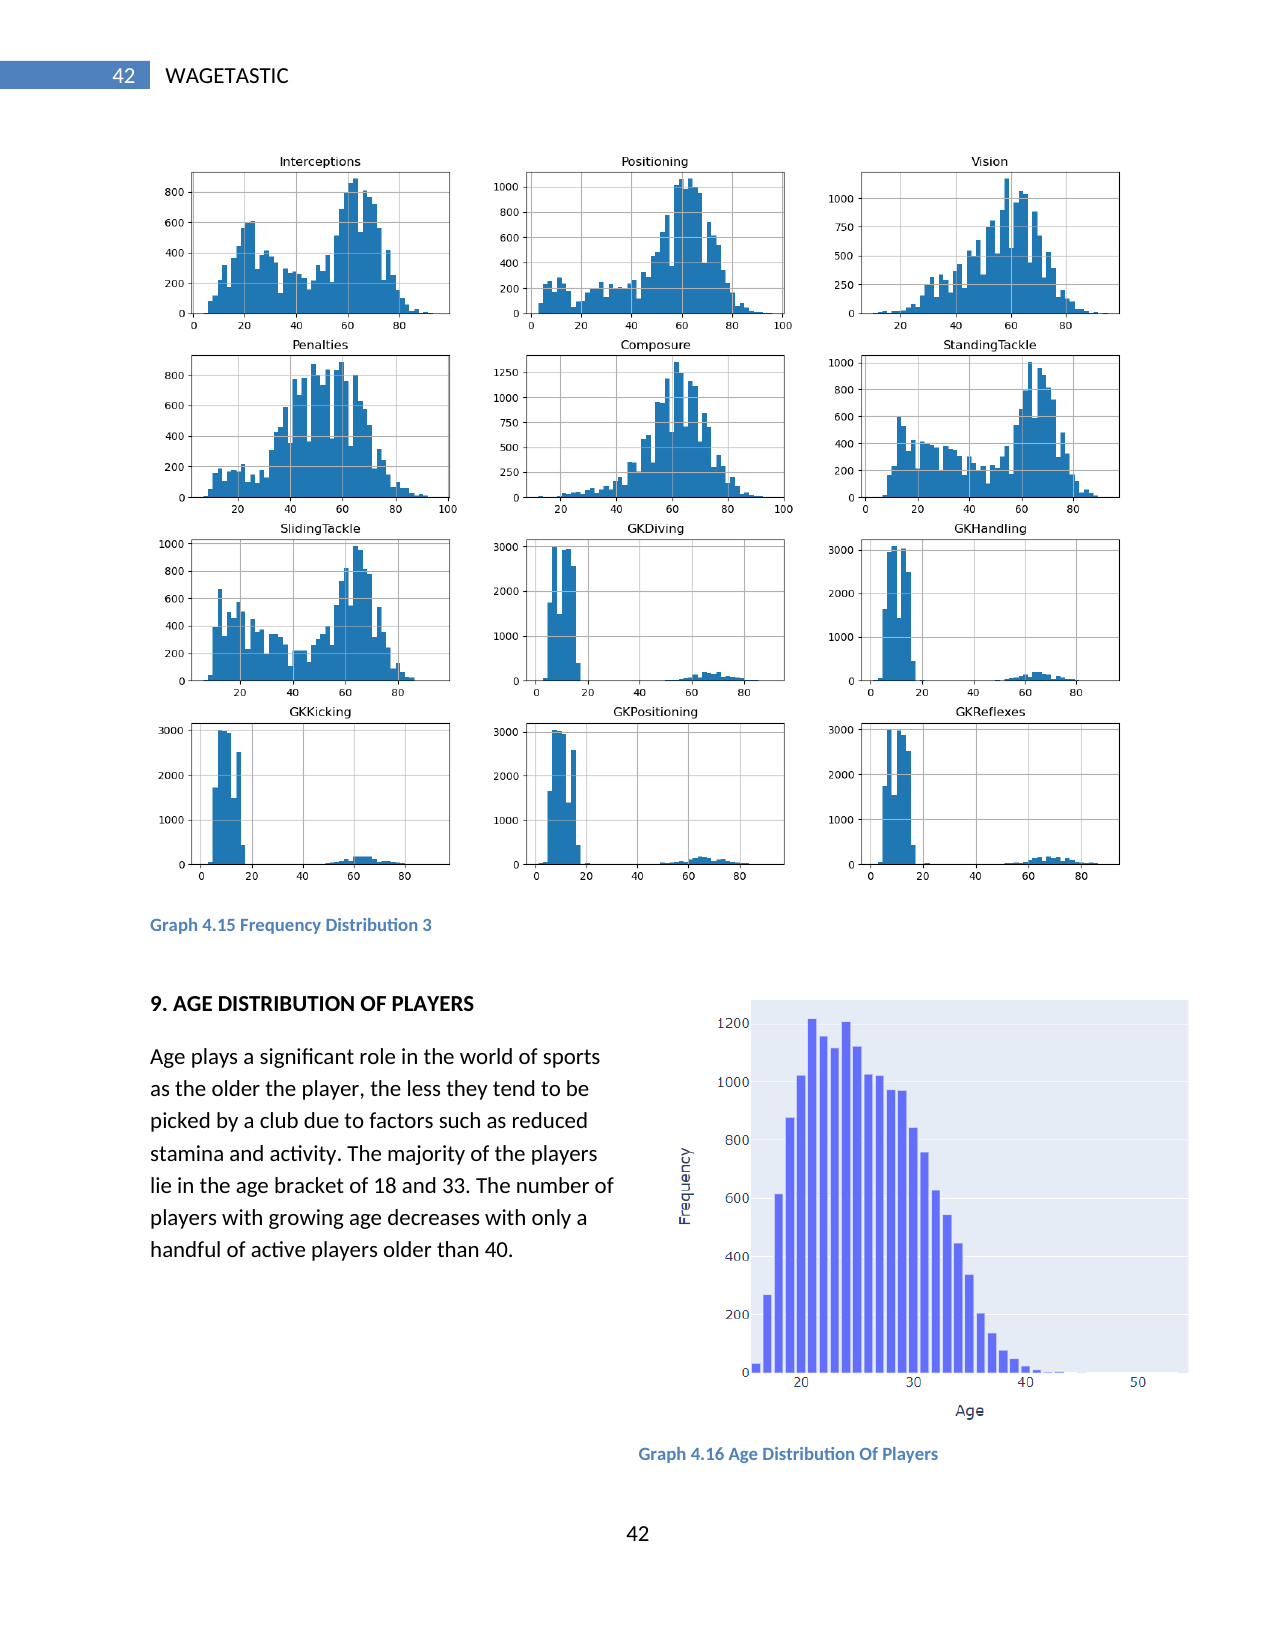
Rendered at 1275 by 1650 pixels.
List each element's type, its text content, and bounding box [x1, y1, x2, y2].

text Age plays a significant role in the world of sports as the older the player, the less they tend to be picked by a club due to factors such as reduced stamina and activity. The majority of the players lie in the age bracket of 18 and 33. The number of players with growing age decreases with only a handful of active players older than 40. [150, 1042, 638, 1263]
text 9. AGE DISTRIBUTION OF PLAYERS [150, 989, 638, 1017]
text Graph 4.15 Frequency Distribution 3 [150, 913, 1125, 936]
picture [638, 986, 1197, 1433]
picture [150, 150, 1125, 889]
